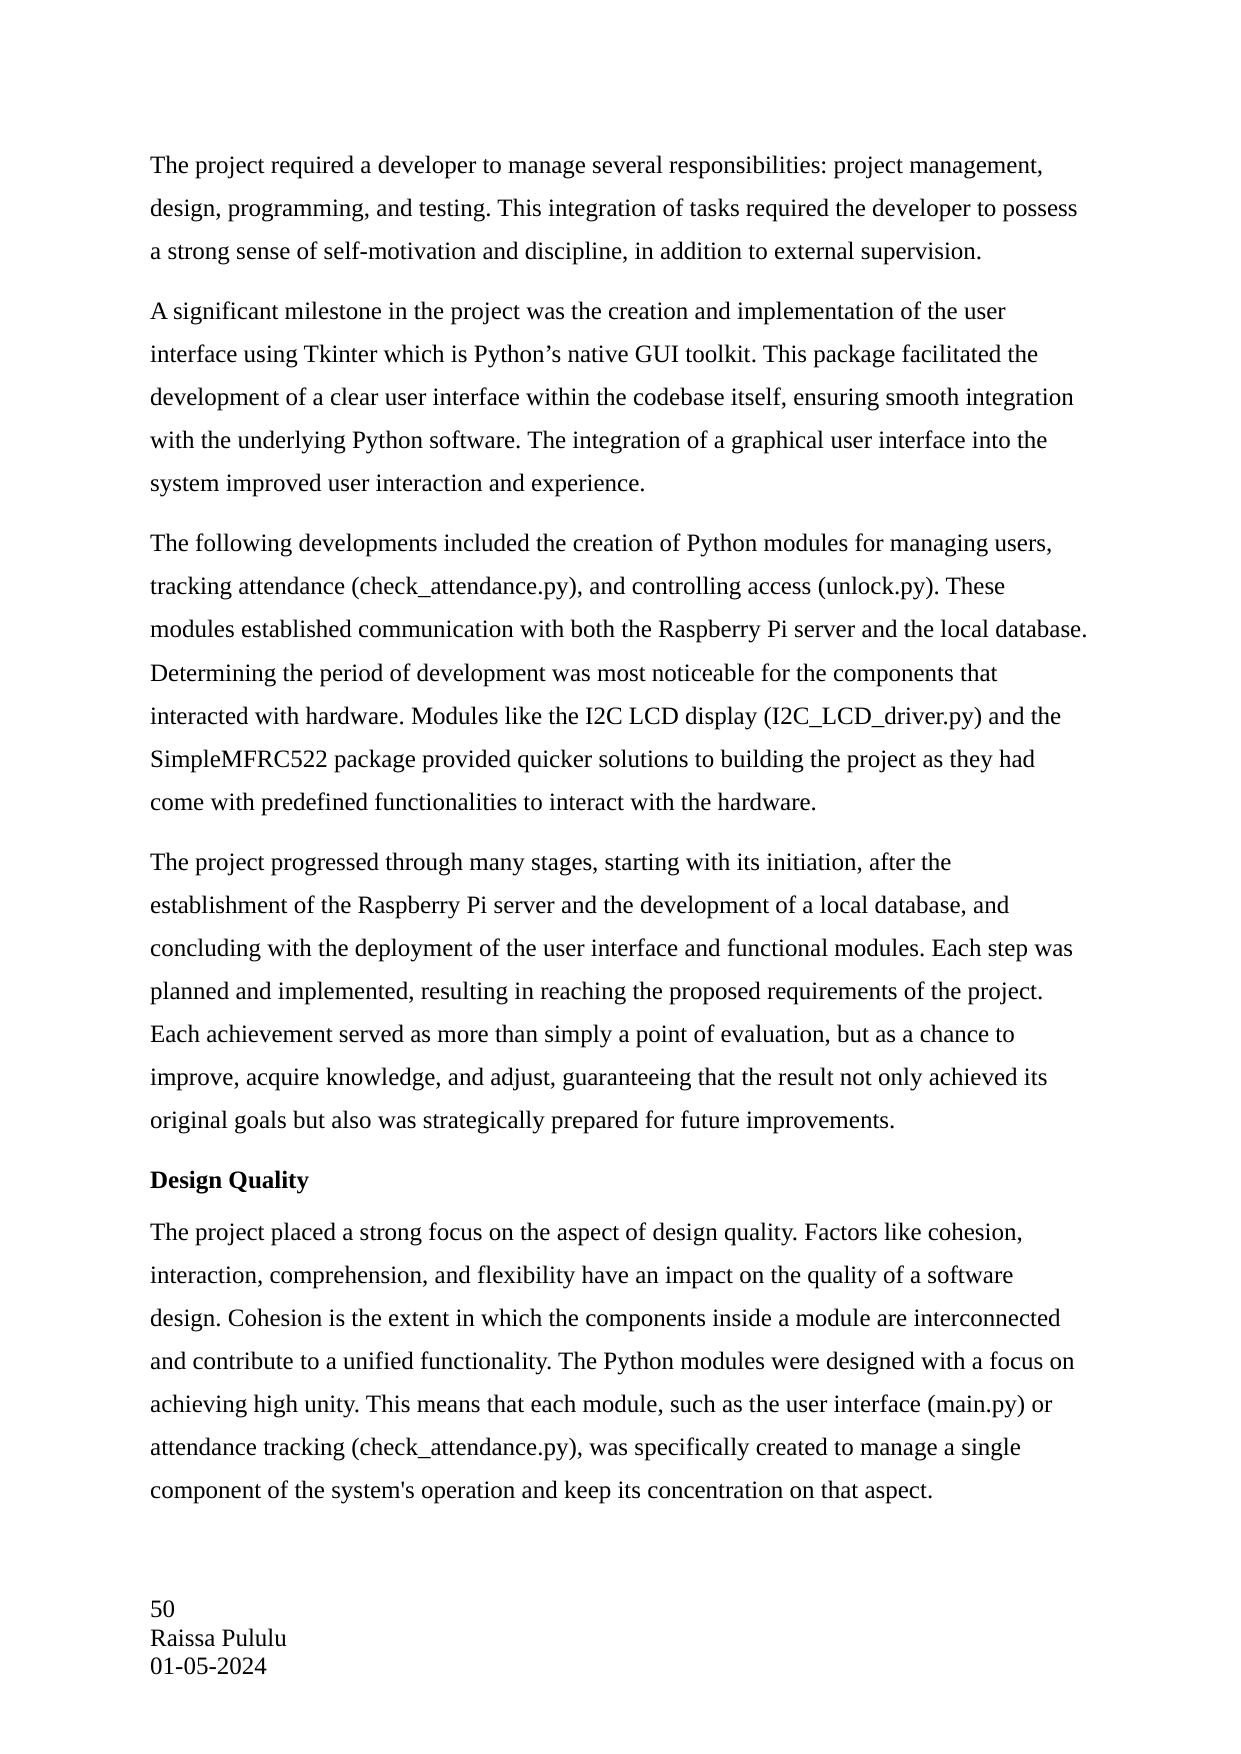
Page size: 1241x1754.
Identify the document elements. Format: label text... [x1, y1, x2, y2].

text The project required a developer to manage several responsibilities: project management, design, programming, and testing. This integration of tasks required the developer to possess a strong sense of self-motivation and discipline, in addition to external supervision. [150, 150, 1090, 265]
text The following developments included the creation of Python modules for managing users, tracking attendance (check_attendance.py), and controlling access (unlock.py). These modules established communication with both the Raspberry Pi server and the local database. Determining the period of development was most noticeable for the components that interacted with hardware. Modules like the I2C LCD display (I2C_LCD_driver.py) and the SimpleMFRC522 package provided quicker solutions to building the project as they had come with predefined functionalities to interact with the hardware. [150, 528, 1090, 816]
subtitle Design Quality [150, 1165, 1090, 1194]
text The project progressed through many stages, starting with its initiation, after the establishment of the Raspberry Pi server and the development of a local database, and concluding with the deployment of the user interface and functional modules. Each step was planned and implemented, resulting in reaching the proposed requirements of the project. Each achievement served as more than simply a point of evaluation, but as a chance to improve, acquire knowledge, and adjust, guaranteeing that the result not only achieved its original goals but also was strategically prepared for future improvements. [150, 847, 1090, 1134]
text A significant milestone in the project was the creation and implementation of the user interface using Tkinter which is Python’s native GUI toolkit. This package facilitated the development of a clear user interface within the codebase itself, ensuring smooth integration with the underlying Python software. The integration of a graphical user interface into the system improved user interaction and experience. [150, 296, 1090, 497]
text The project placed a strong focus on the aspect of design quality. Factors like cohesion, interaction, comprehension, and flexibility have an impact on the quality of a software design. Cohesion is the extent in which the components inside a module are interconnected and contribute to a unified functionality. The Python modules were designed with a focus on achieving high unity. This means that each module, such as the user interface (main.py) or attendance tracking (check_attendance.py), was specifically created to manage a single component of the system's operation and keep its concentration on that aspect. [150, 1217, 1090, 1504]
